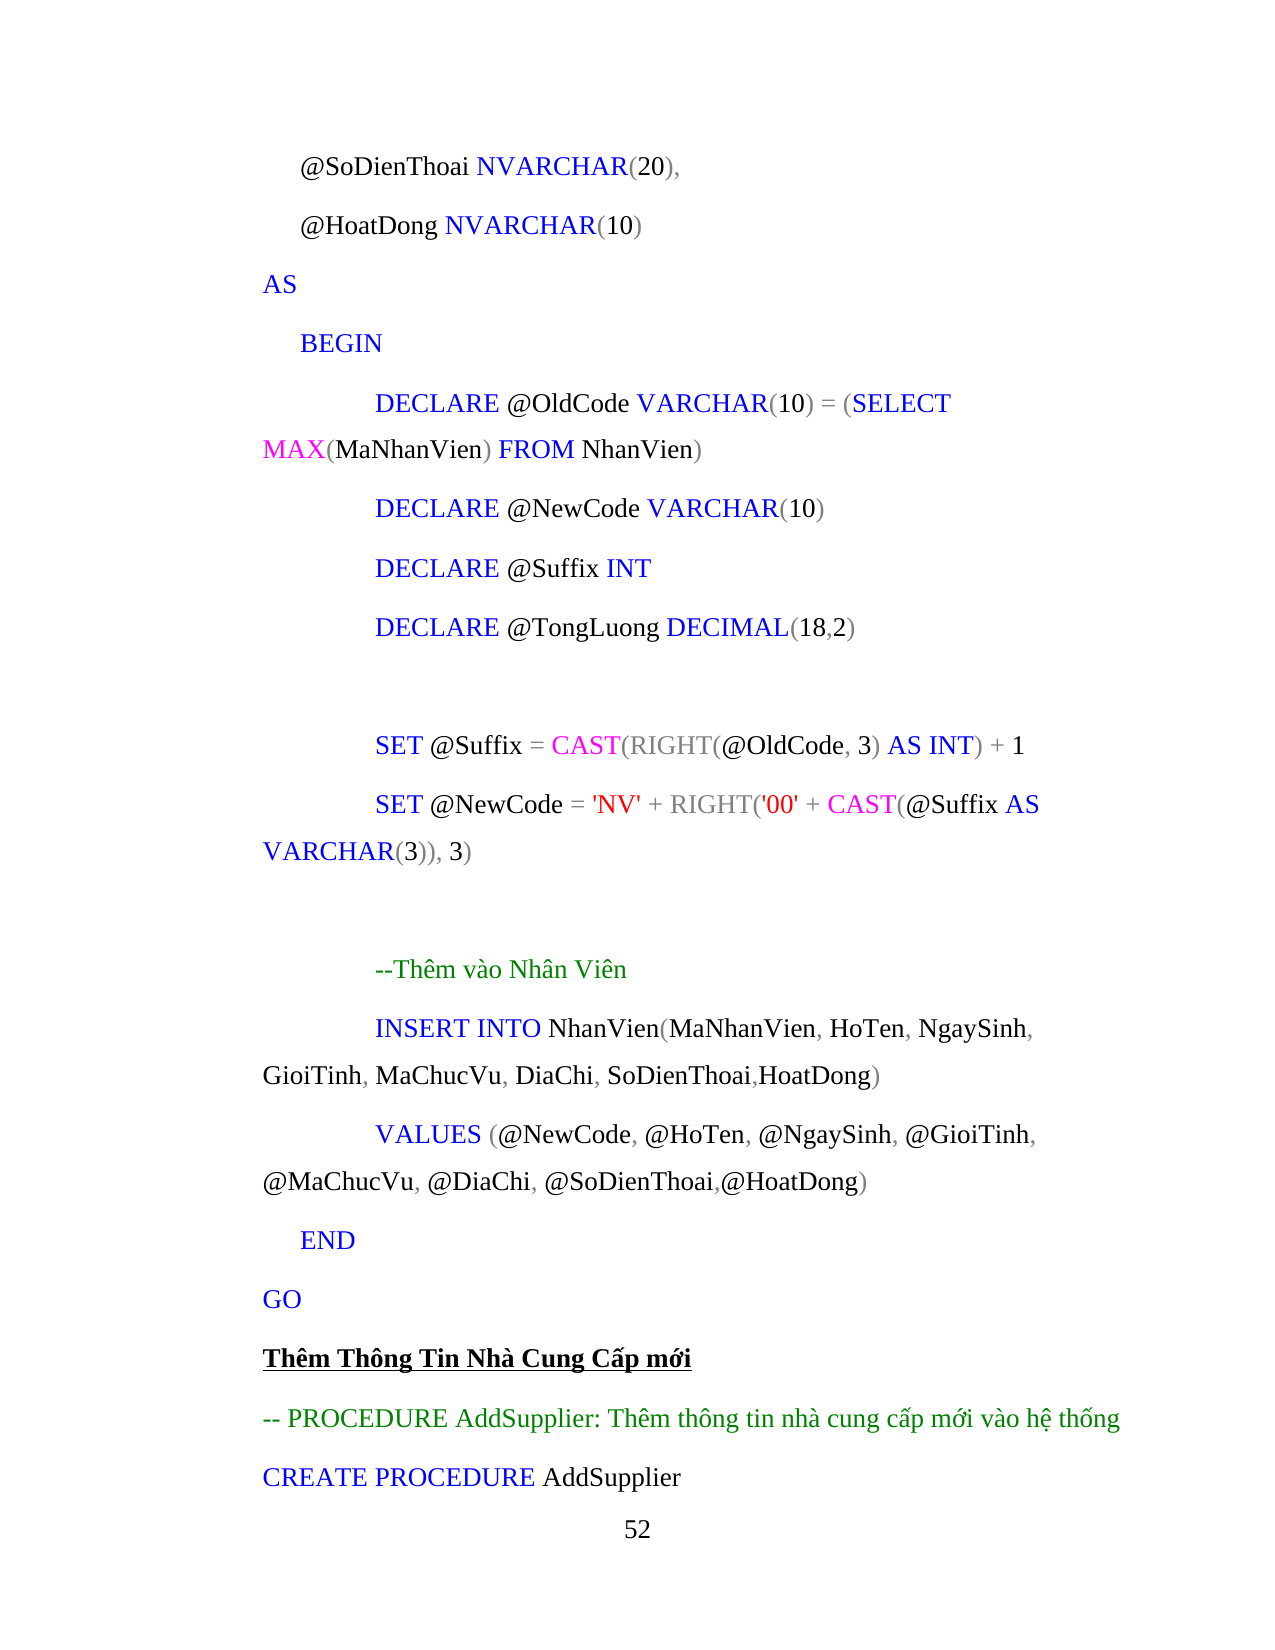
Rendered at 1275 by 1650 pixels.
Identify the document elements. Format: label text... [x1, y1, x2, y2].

text -- PROCEDURE AddSupplier: Thêm thông tin nhà cung cấp mới vào hệ thống [262, 1402, 1125, 1433]
text BEGIN [262, 327, 1125, 359]
text SET @Suffix = CAST(RIGHT(@OldCode, 3) AS INT) + 1 [262, 729, 1125, 760]
text DECLARE @TongLuong DECIMAL(18,2) [262, 611, 1125, 642]
text VALUES (@NewCode, @HoTen, @NgaySinh, @GioiTinh, @MaChucVu, @DiaChi, @SoDienThoai,@HoatDong) [262, 1118, 1125, 1196]
text @HoatDong NVARCHAR(10) [262, 209, 1125, 240]
text Thêm Thông Tin Nhà Cung Cấp mới [262, 1342, 1125, 1374]
text GO [225, 1283, 1125, 1314]
text DECLARE @Suffix INT [262, 552, 1125, 583]
text AS [262, 268, 1125, 299]
text INSERT INTO NhanVien(MaNhanVien, HoTen, NgaySinh, GioiTinh, MaChucVu, DiaChi, SoDienThoai,HoatDong) [262, 1012, 1125, 1090]
text DECLARE @OldCode VARCHAR(10) = (SELECT MAX(MaNhanVien) FROM NhanVien) [262, 387, 1125, 464]
text --Thêm vào Nhân Viên [262, 953, 1125, 984]
text CREATE PROCEDURE AddSupplier [262, 1461, 1125, 1492]
text END [262, 1224, 1125, 1255]
text DECLARE @NewCode VARCHAR(10) [262, 492, 1125, 524]
text @SoDienThoai NVARCHAR(20), [262, 150, 1125, 181]
text SET @NewCode = 'NV' + RIGHT('00' + CAST(@Suffix AS VARCHAR(3)), 3) [262, 788, 1125, 866]
